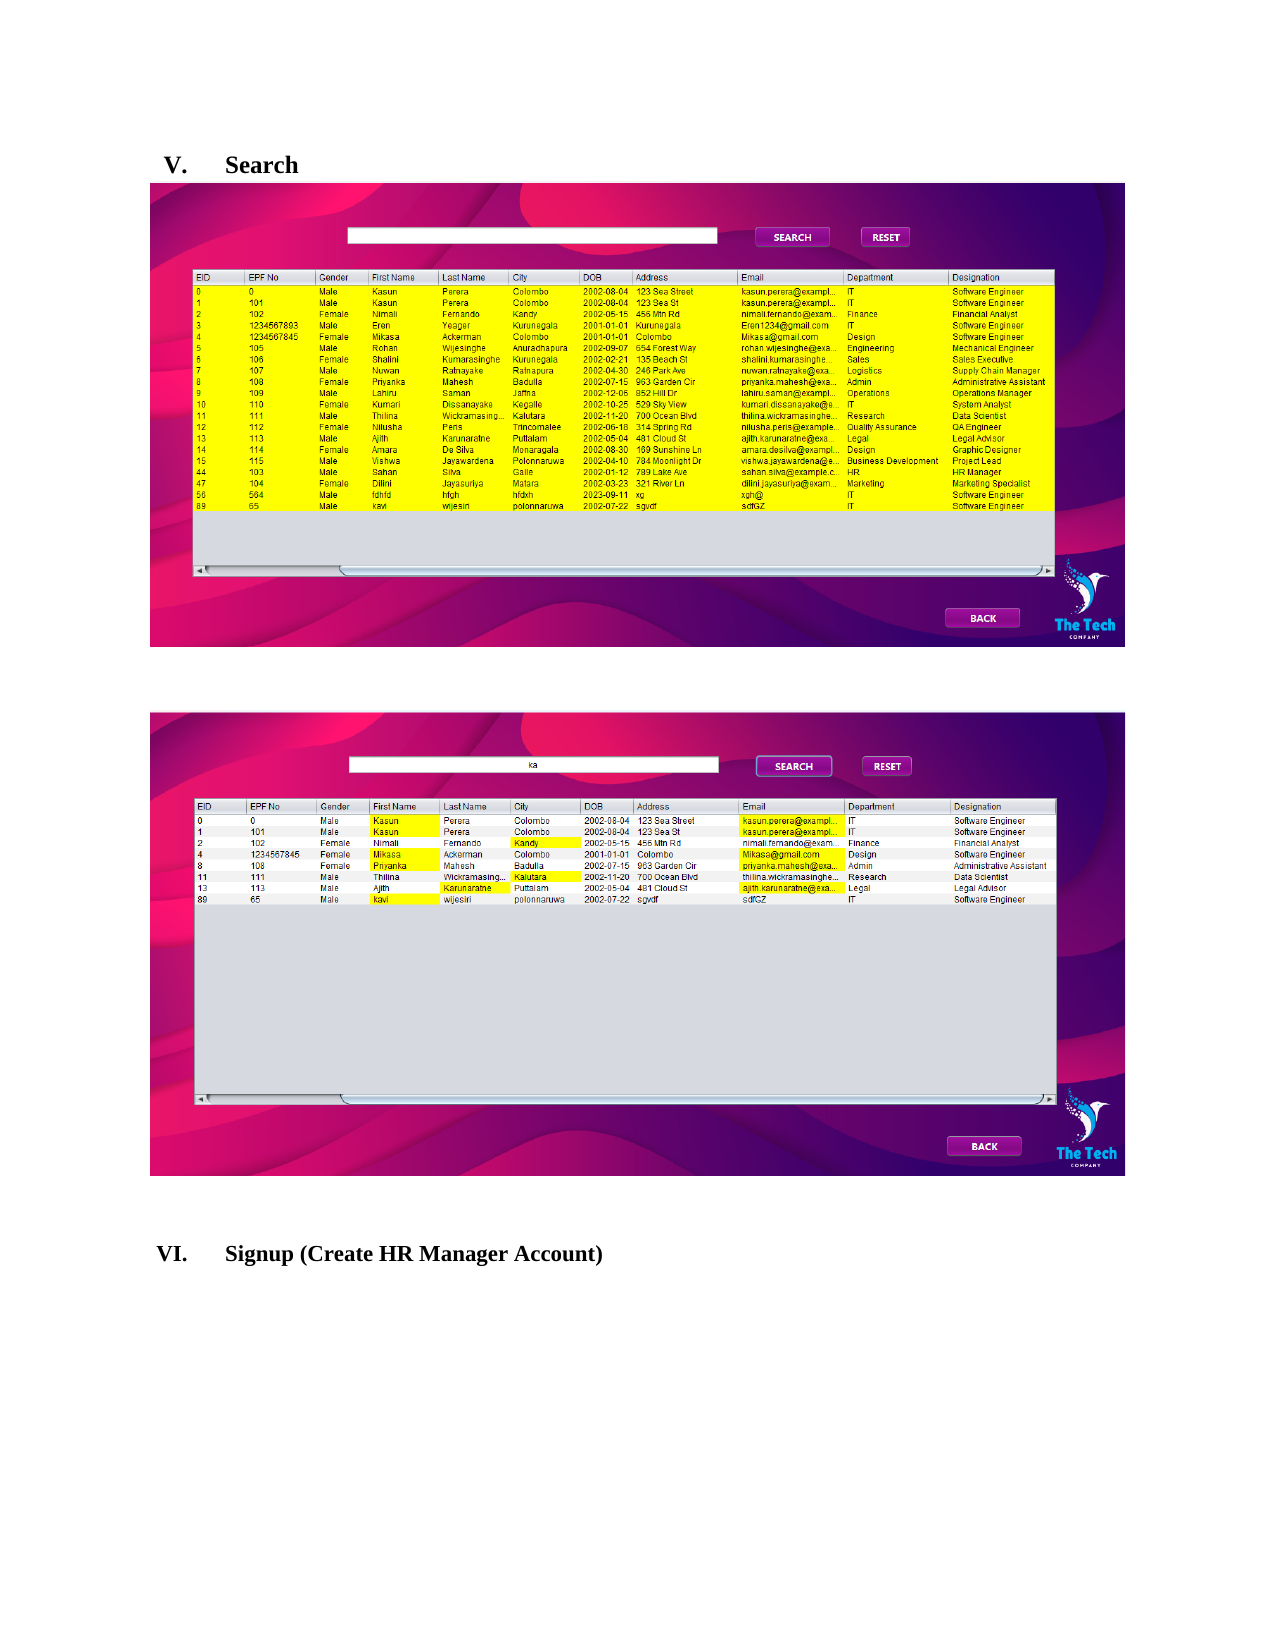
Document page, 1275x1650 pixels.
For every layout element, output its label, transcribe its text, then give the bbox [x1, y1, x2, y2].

picture [150, 710, 1125, 1176]
subtitle Signup (Create HR Manager Account) [187, 1239, 1125, 1266]
subtitle Search [187, 150, 1125, 179]
picture [150, 181, 1125, 647]
